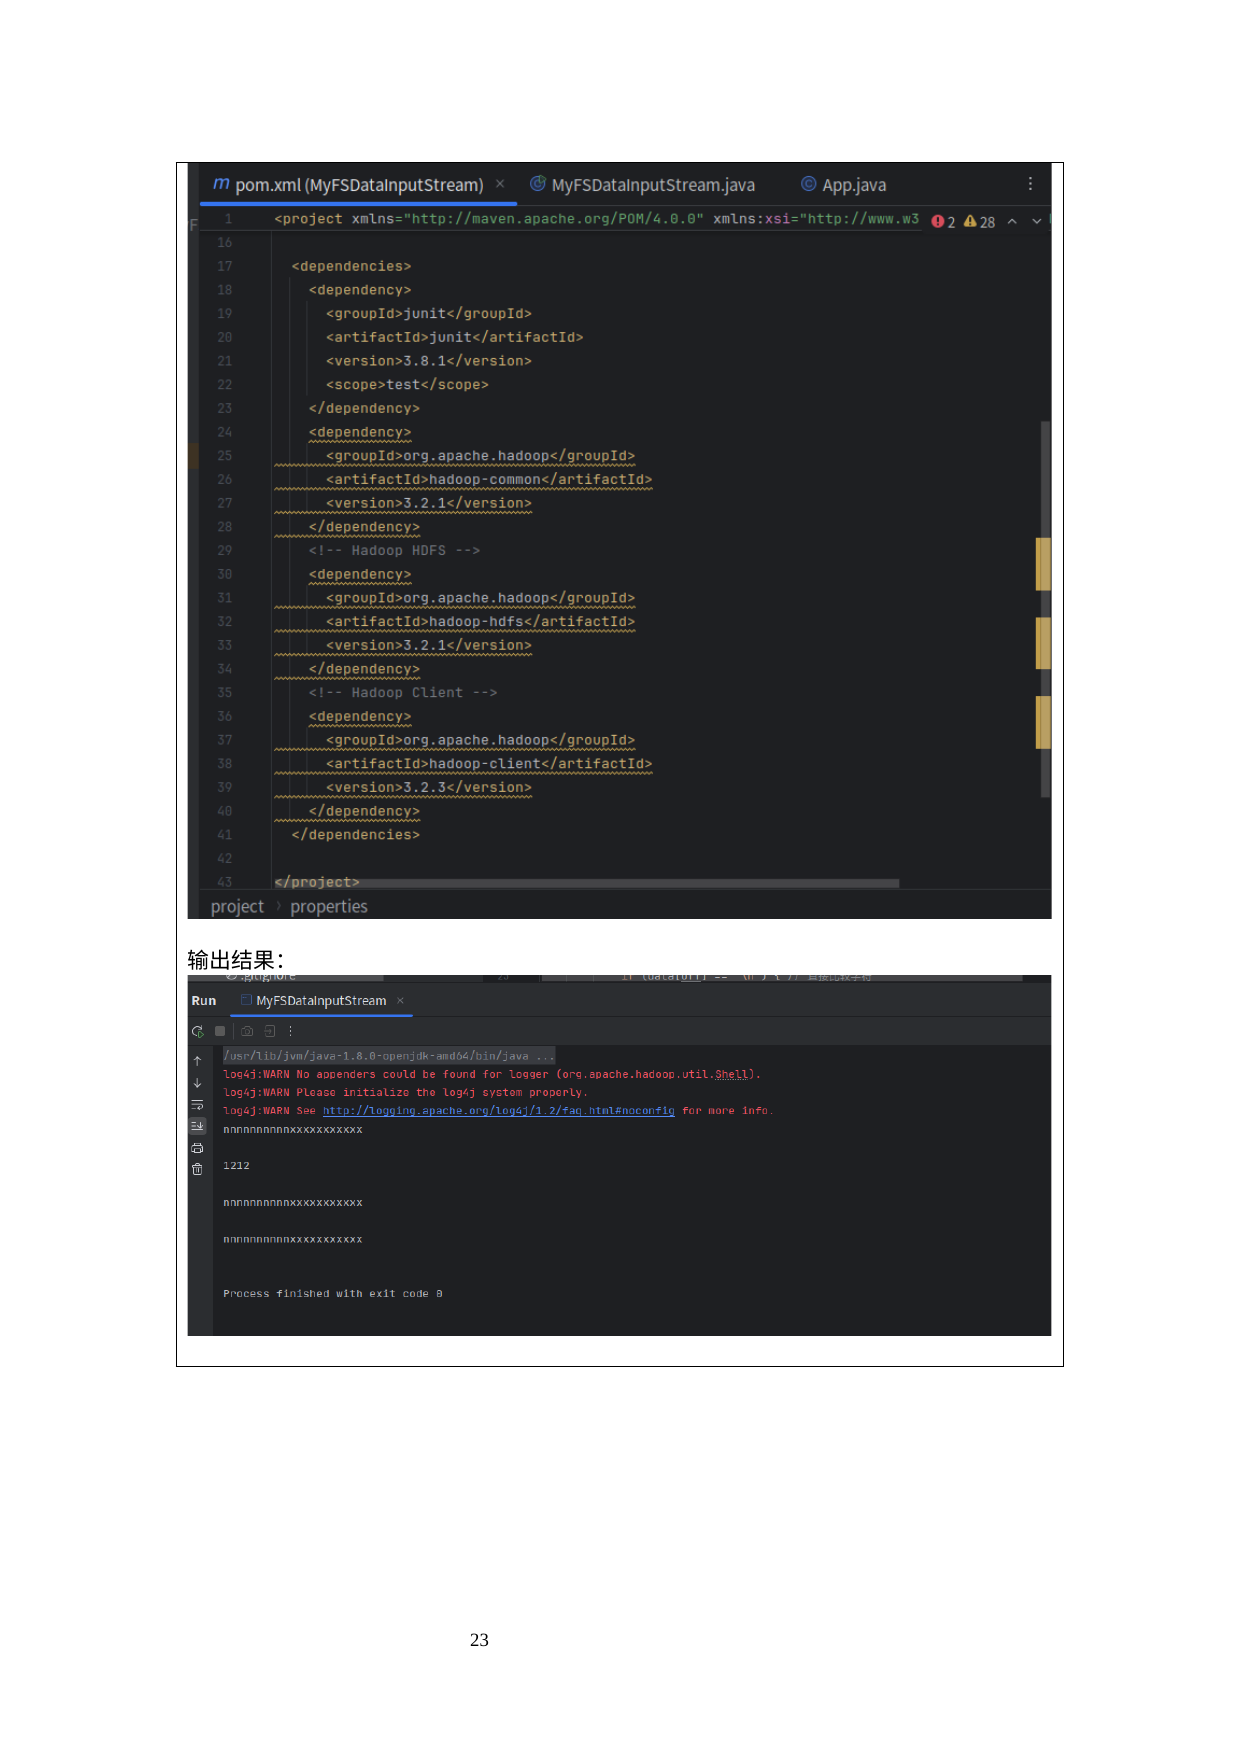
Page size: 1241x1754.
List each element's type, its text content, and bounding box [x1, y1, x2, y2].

table_header Maven的配置如下： 输出结果： [177, 163, 1063, 1366]
picture [187, 163, 1052, 919]
picture [187, 975, 1052, 1336]
